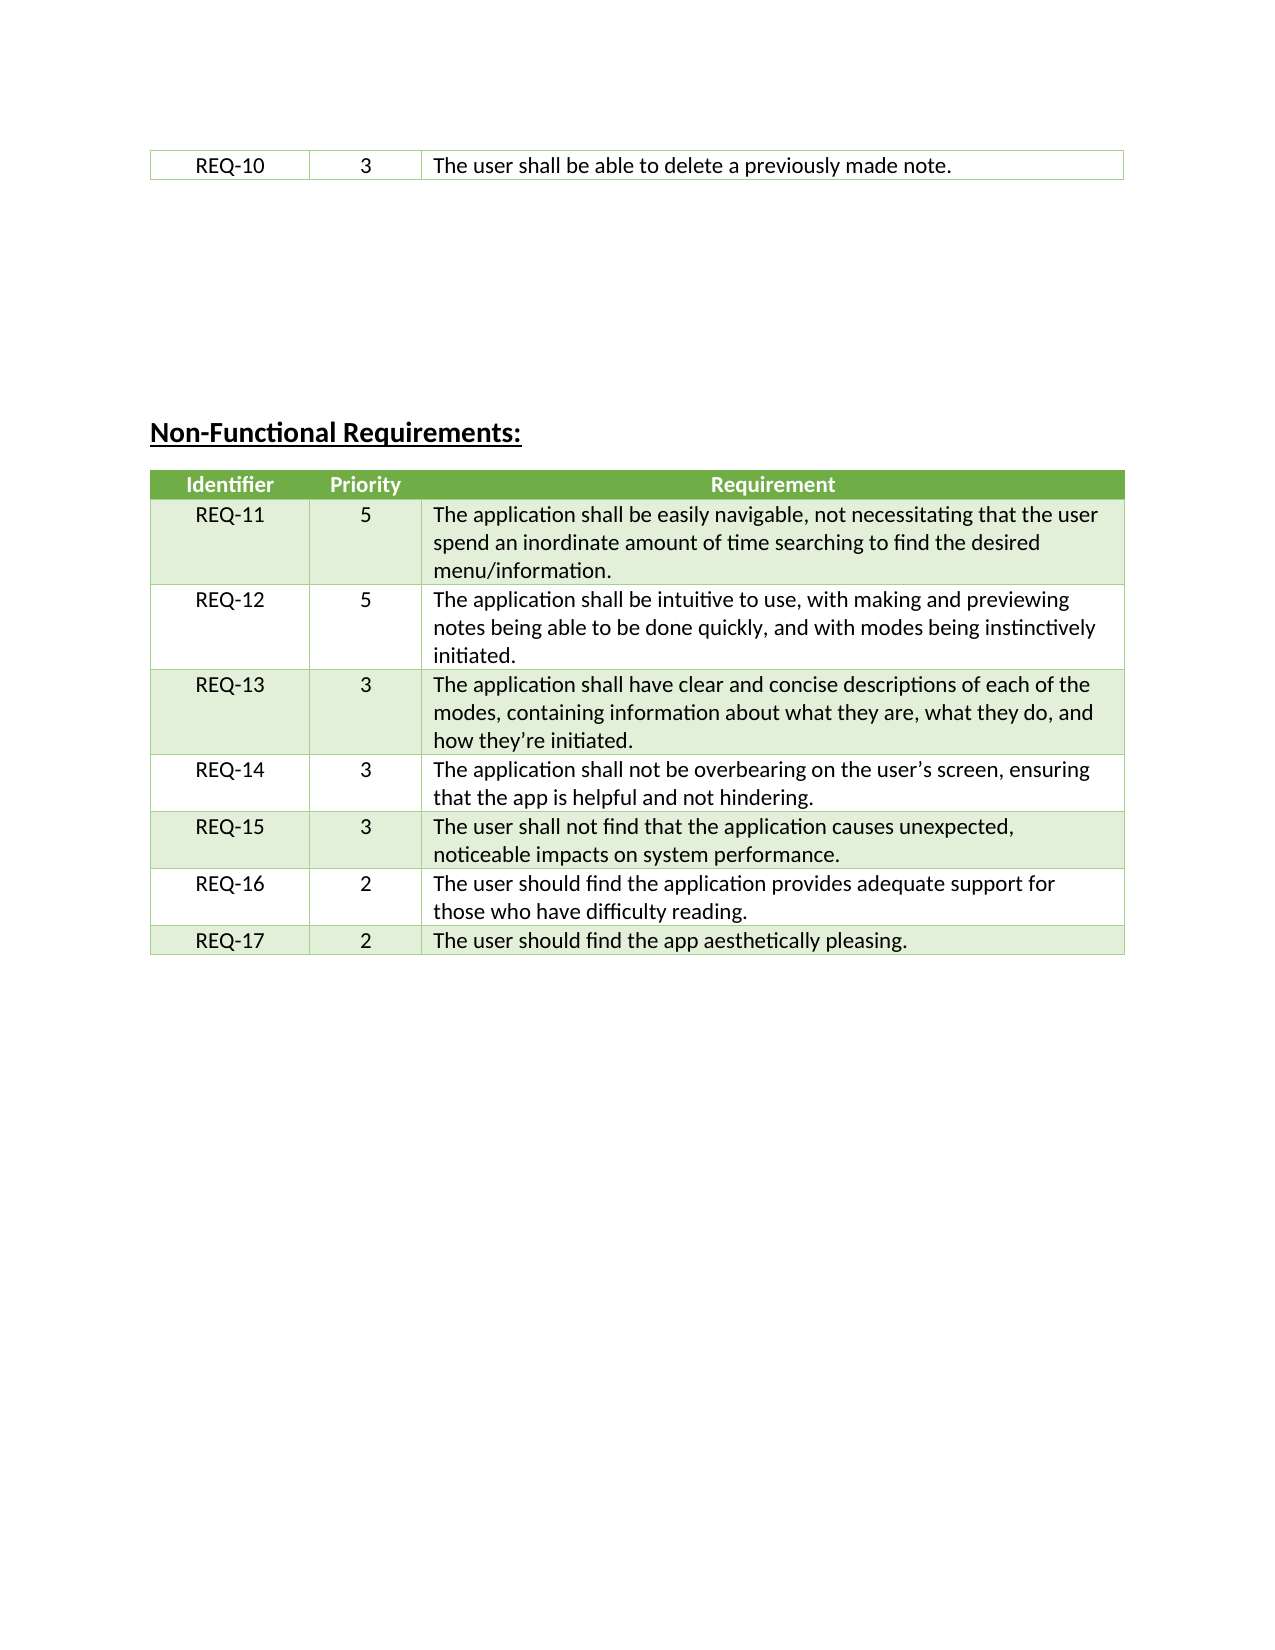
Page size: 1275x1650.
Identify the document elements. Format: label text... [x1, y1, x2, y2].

table_cell The application shall have clear and concise descriptions of each of the modes, containing information about what they are, what they do, and how they’re initiated. [422, 670, 1124, 754]
table_header Priority [310, 471, 421, 499]
table_cell 5 [310, 500, 421, 584]
table_cell 3 [310, 151, 421, 179]
table_cell REQ-13 [151, 670, 309, 754]
text Non-Functional Requirements: [150, 414, 1125, 450]
table_cell The user shall not find that the application causes unexpected, noticeable impacts on system performance. [422, 812, 1124, 868]
table_cell 3 [310, 670, 421, 754]
table_cell REQ-12 [151, 585, 309, 669]
table_cell 2 [310, 869, 421, 925]
table_cell The application shall be easily navigable, not necessitating that the user spend an inordinate amount of time searching to find the desired menu/information. [422, 500, 1124, 584]
table_cell REQ-16 [151, 869, 309, 925]
table_cell REQ-17 [151, 926, 309, 954]
table_cell REQ-10 [151, 151, 309, 179]
table_cell The user should find the application provides adequate support for those who have difficulty reading. [422, 869, 1124, 925]
table_cell The application shall be intuitive to use, with making and previewing notes being able to be done quickly, and with modes being instinctively initiated. [422, 585, 1124, 669]
table_cell The user shall be able to delete a previously made note. [422, 151, 1123, 179]
table_cell REQ-14 [151, 755, 309, 811]
table_cell 3 [310, 755, 421, 811]
table_cell 2 [310, 926, 421, 954]
table_cell REQ-15 [151, 812, 309, 868]
table_cell The user should find the app aesthetically pleasing. [422, 926, 1124, 954]
table_cell REQ-11 [151, 500, 309, 584]
table_header Identifier [151, 471, 309, 499]
table_cell 5 [310, 585, 421, 669]
table_cell The application shall not be overbearing on the user’s screen, ensuring that the app is helpful and not hindering. [422, 755, 1124, 811]
table_cell 3 [310, 812, 421, 868]
table_header Requirement [422, 471, 1124, 499]
